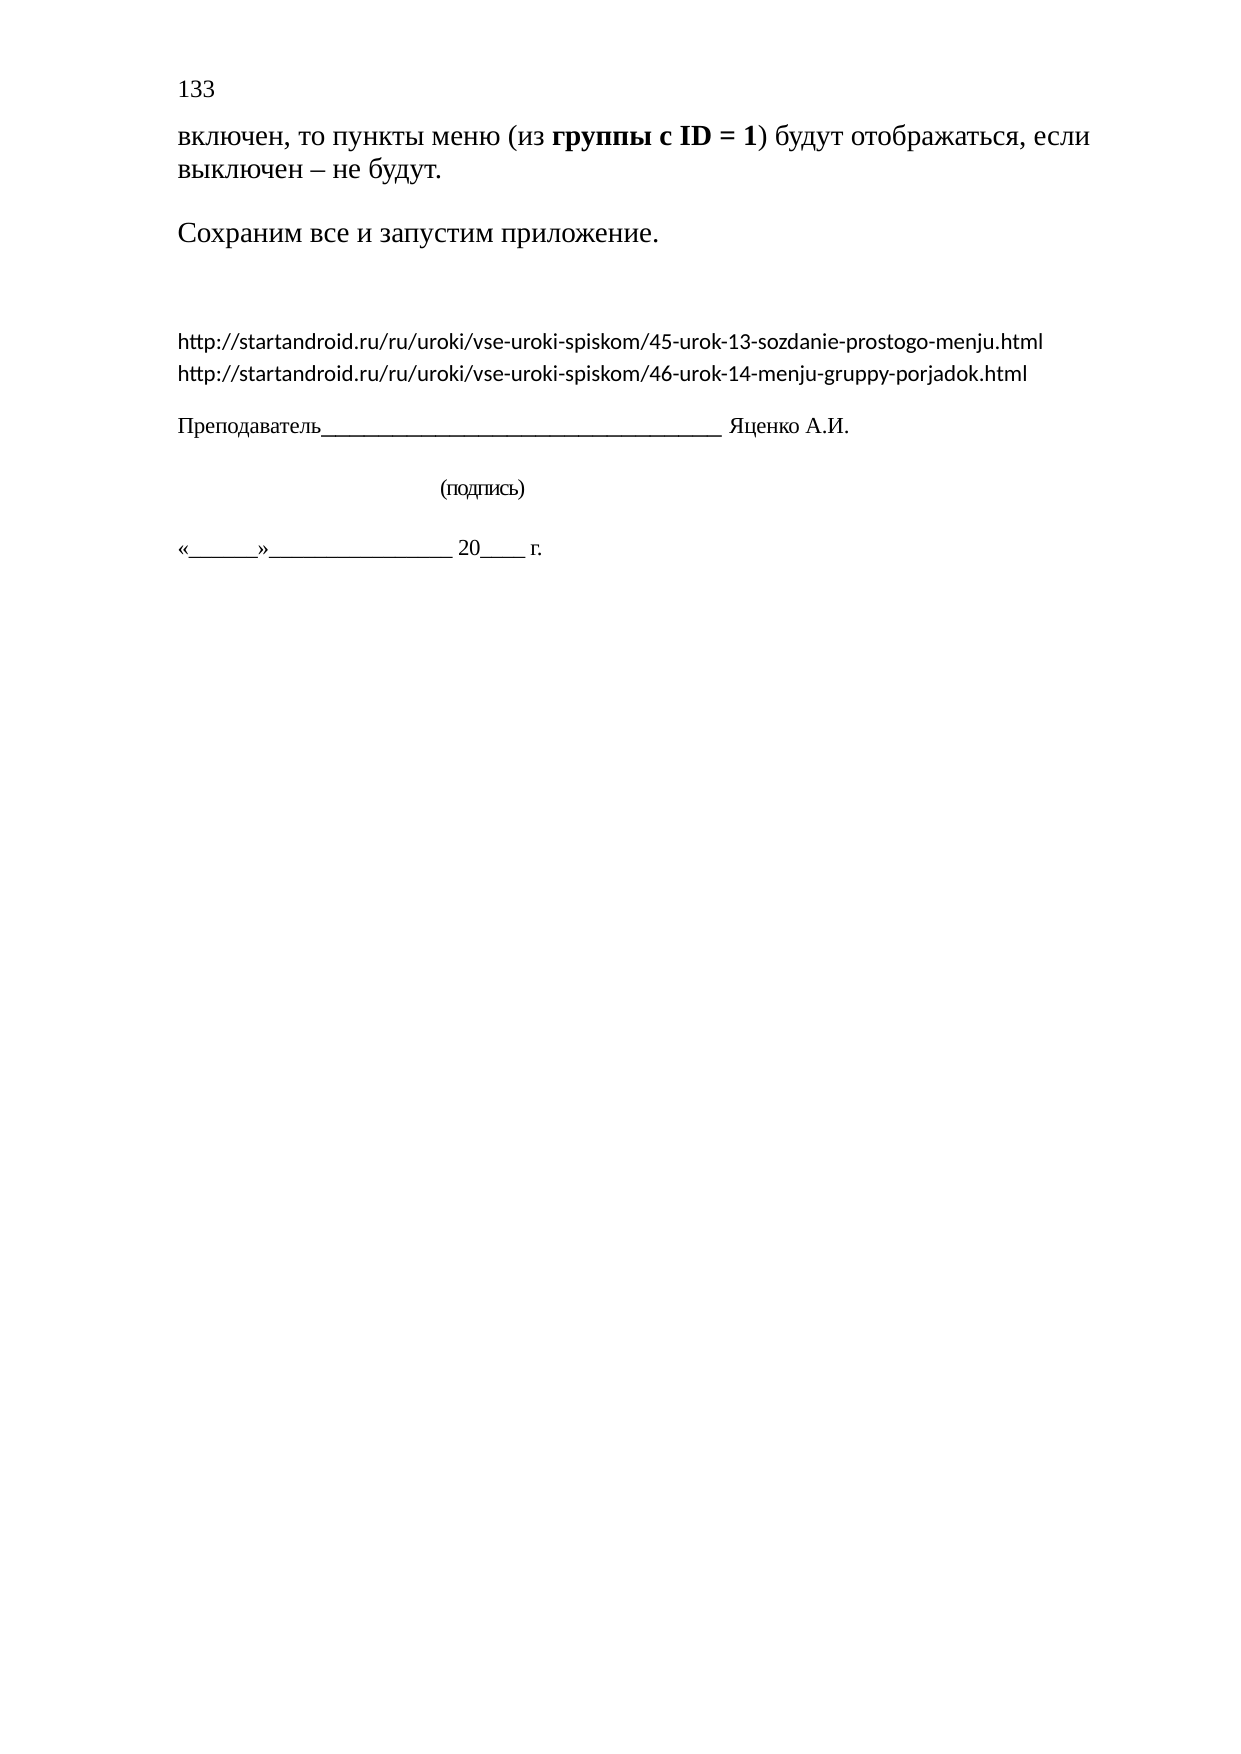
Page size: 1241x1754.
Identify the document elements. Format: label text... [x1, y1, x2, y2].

text Преподаватель Яценко А.И. [177, 412, 1152, 439]
text http://startandroid.ru/ru/uroki/vse-uroki-spiskom/45-urok-13-sozdanie-prostogo-menju.html http://startandroid.ru/ru/uroki/vse-uroki-spiskom/46-urok-14-menju-gruppy-porjadok.html [177, 327, 1152, 387]
text Сохраним все и запустим приложение. [177, 215, 1152, 248]
text «______»________________ 20____ г. [177, 524, 864, 563]
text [177, 118, 1152, 185]
text (подпись) [178, 465, 864, 504]
